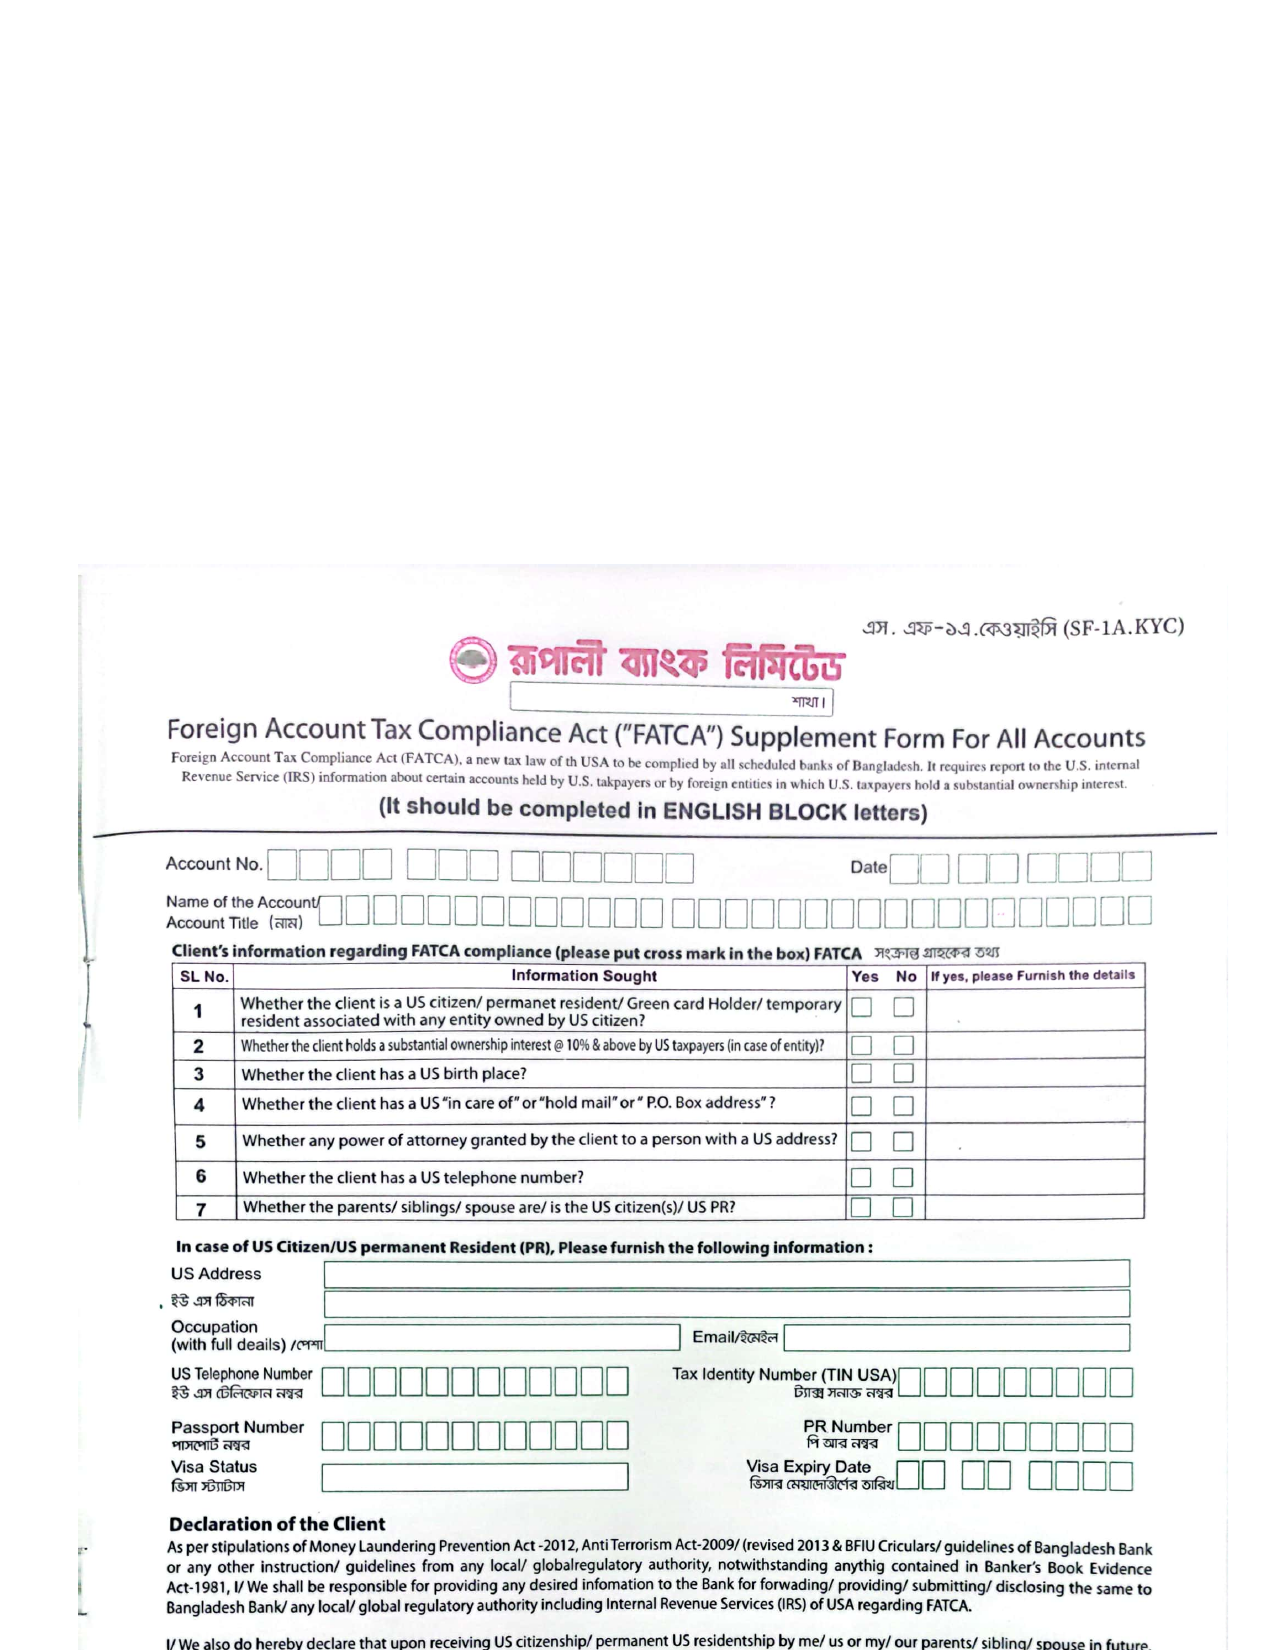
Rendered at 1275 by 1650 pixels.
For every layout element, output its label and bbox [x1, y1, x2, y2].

picture [78, 564, 1229, 1650]
